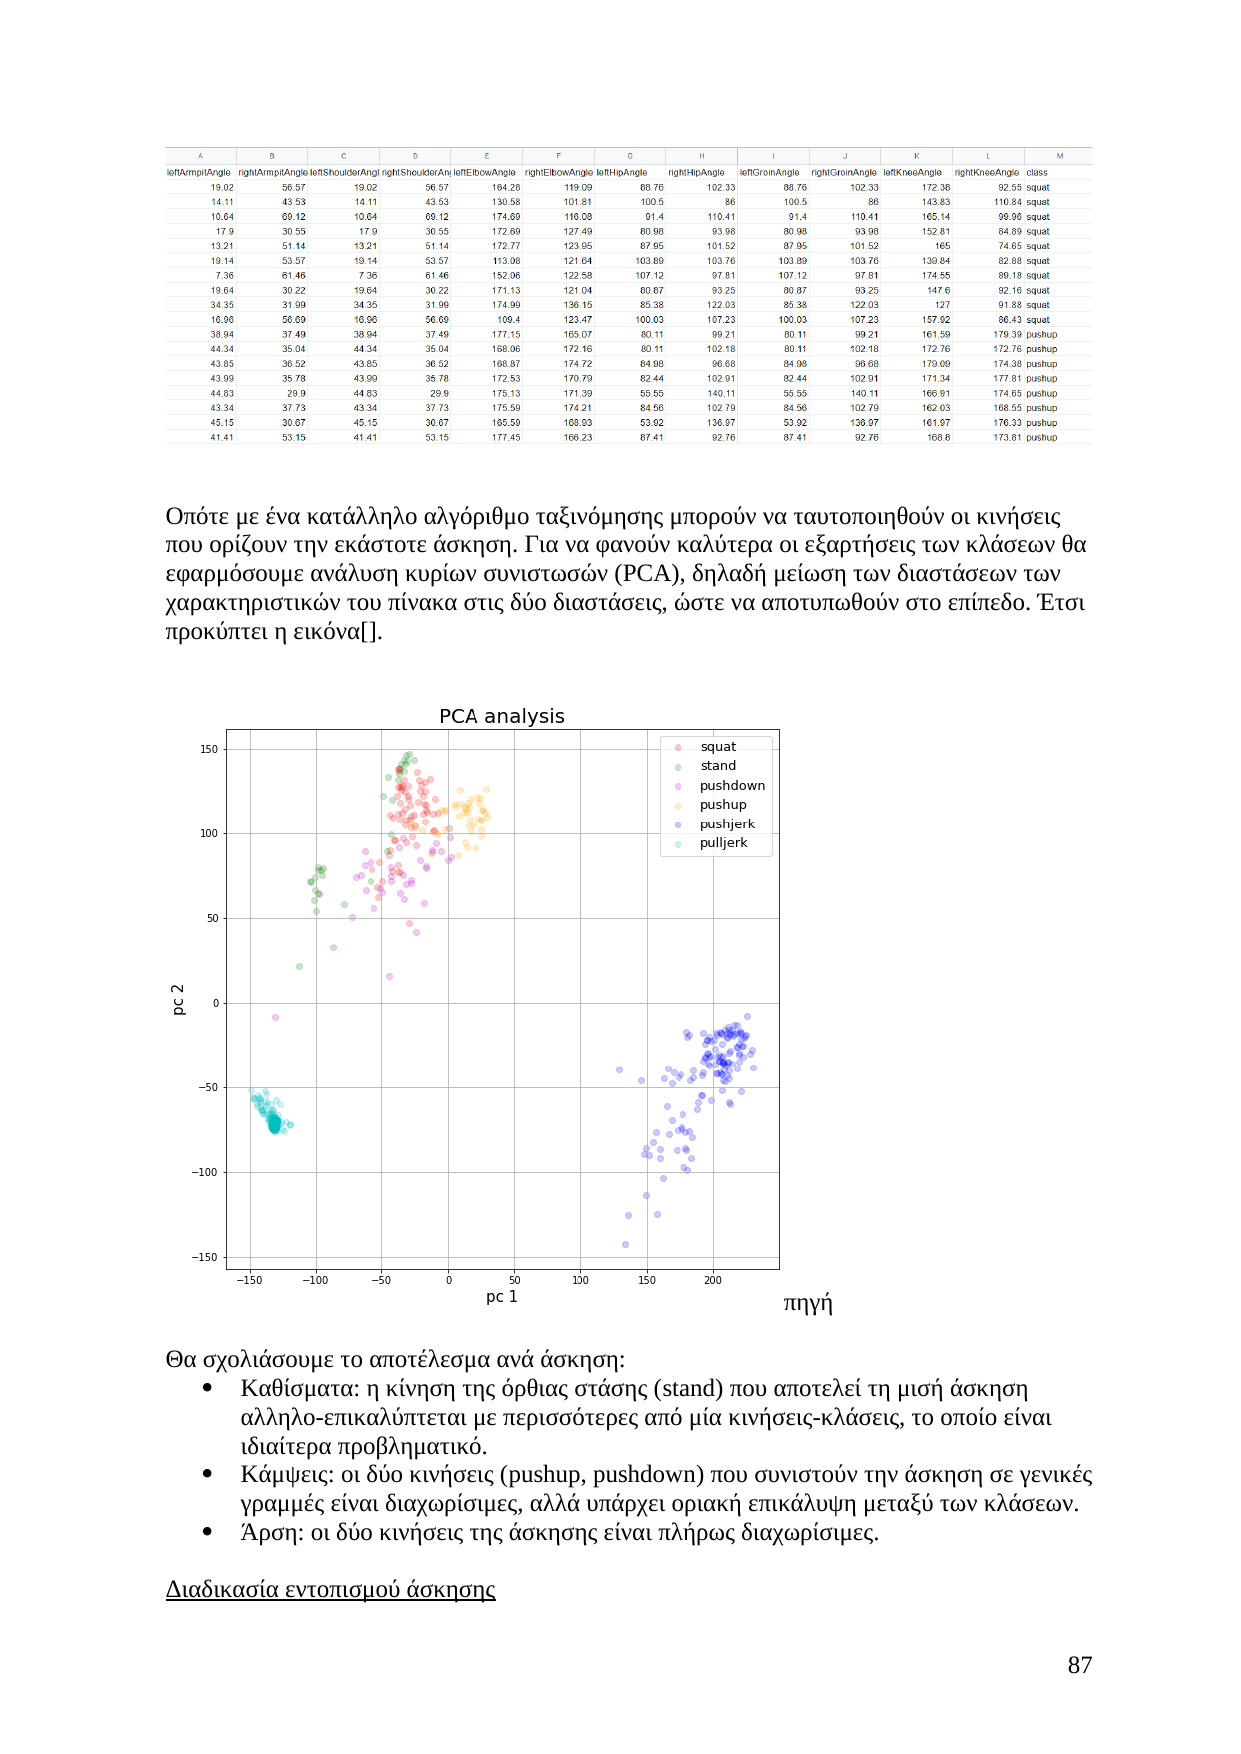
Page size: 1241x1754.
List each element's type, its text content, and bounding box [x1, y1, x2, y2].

list Καθίσματα: η κίνηση της όρθιας στάσης (stand) που αποτελεί τη μισή άσκηση αλληλο-επικαλύπτεται με περισσότερες από μία κινήσεις-κλάσεις, το οποίο είναι ιδιαίτερα προβληματικό. [203, 1373, 1092, 1459]
text Θα σχολιάσουμε το αποτέλεσμα ανά άσκηση: [165, 1344, 1092, 1373]
text Οπότε με ένα κατάλληλο αλγόριθμο ταξινόμησης μπορούν να ταυτοποιηθούν οι κινήσεις που ορίζουν την εκάστοτε άσκηση. Για να φανούν καλύτερα οι εξαρτήσεις των κλάσεων θα εφαρμόσουμε ανάλυση κυρίων συνιστωσών (PCA), δηλαδή μείωση των διαστάσεων των χαρακτηριστικών του πίνακα στις δύο διαστάσεις, ώστε να αποτυπωθούν στο επίπεδο. Έτσι προκύπτει η εικόνα[]. [165, 501, 1092, 644]
list Κάμψεις: οι δύο κινήσεις (pushup, pushdown) που συνιστούν την άσκηση σε γενικές γραμμές είναι διαχωρίσιμες, αλλά υπάρχει οριακή επικάλυψη μεταξύ των κλάσεων. [203, 1459, 1092, 1517]
picture [165, 702, 784, 1311]
list Άρση: οι δύο κινήσεις της άσκησης είναι πλήρως διαχωρίσιμες. [203, 1517, 1092, 1546]
text Διαδικασία εντοπισμού άσκησης [165, 1574, 1092, 1603]
picture [165, 147, 1093, 444]
